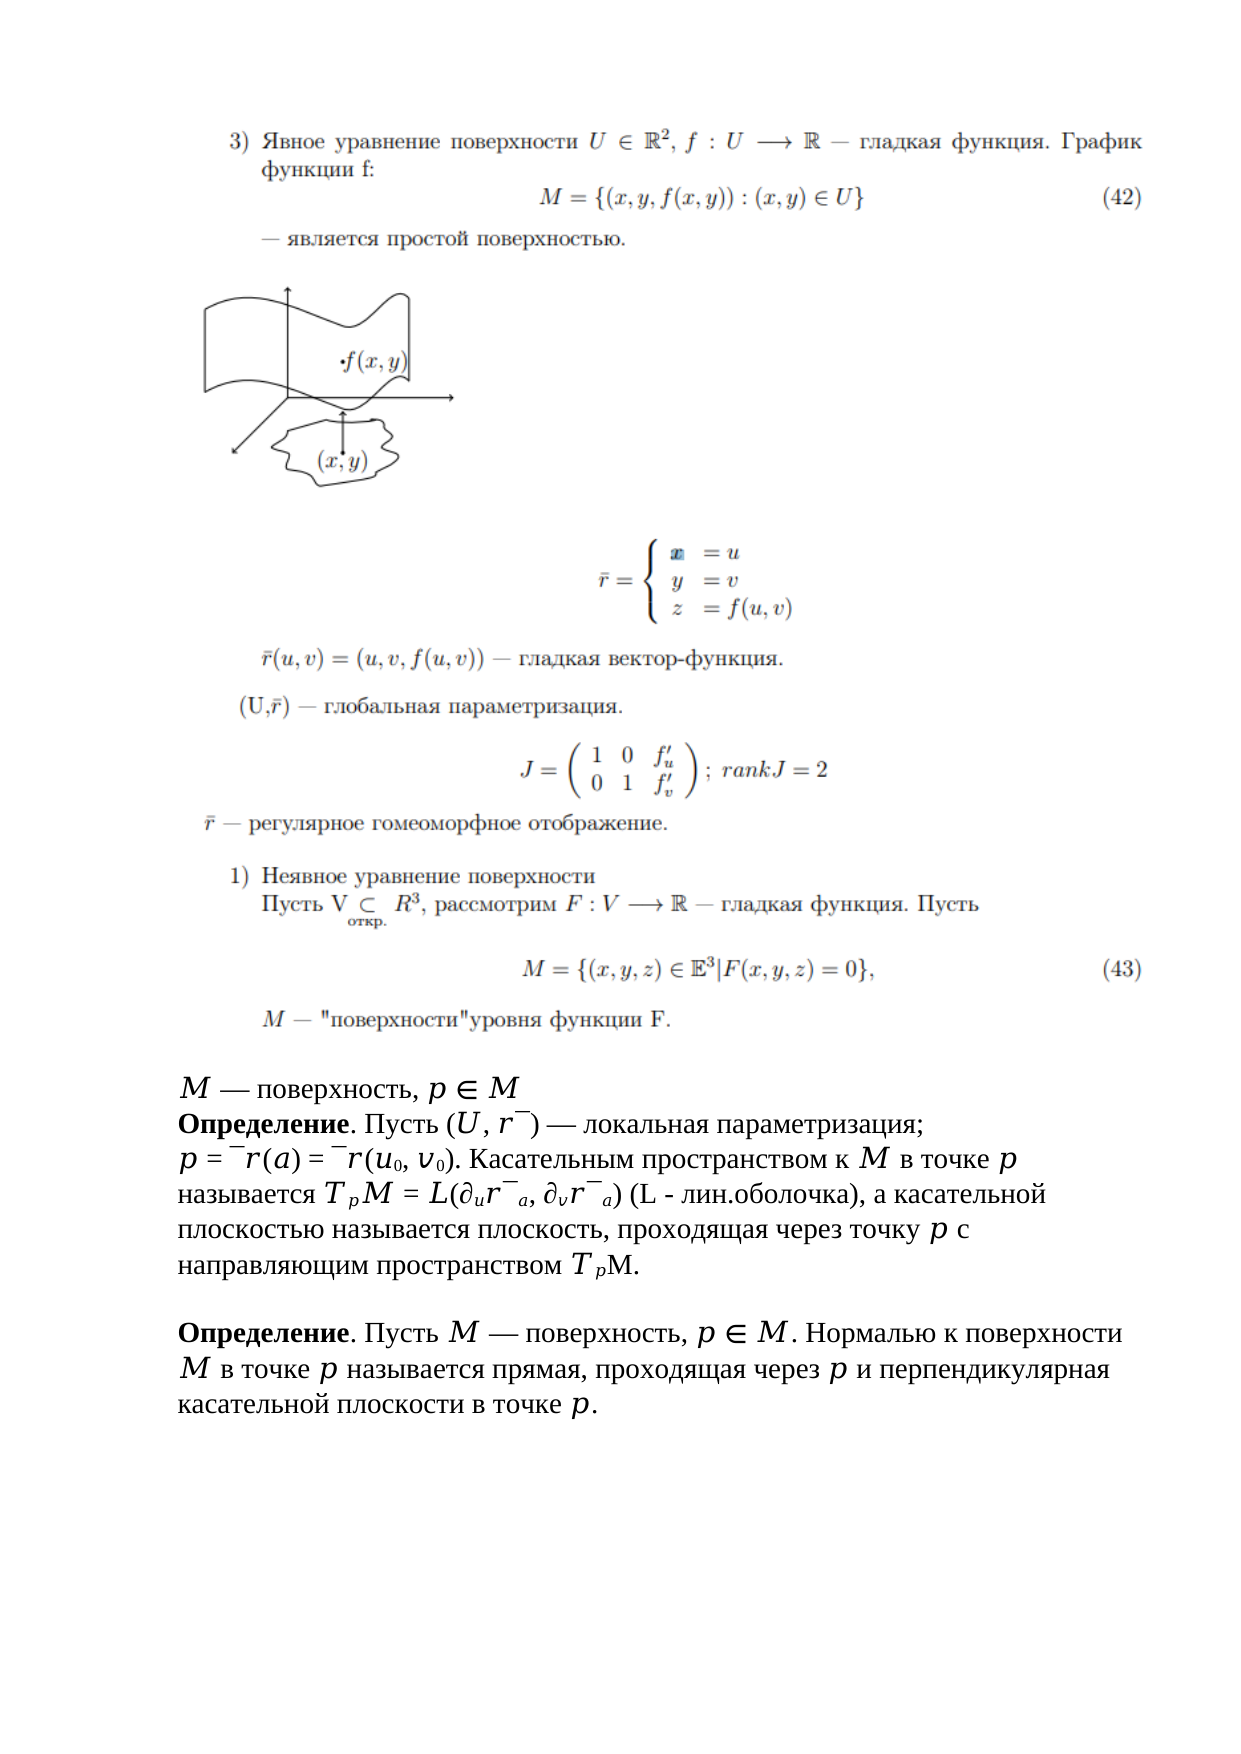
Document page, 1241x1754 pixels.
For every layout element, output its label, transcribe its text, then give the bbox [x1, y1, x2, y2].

text 𝑀 — поверхность, 𝑝 ∈ 𝑀 [177, 1069, 1152, 1104]
text Определение. Пусть 𝑀 — поверхность, 𝑝 ∈ 𝑀. Нормалью к поверхности 𝑀 в точке 𝑝 называется прямая, проходящая через 𝑝 и перпендикулярная касательной плоскости в точке 𝑝. [177, 1314, 1152, 1419]
picture [177, 118, 1152, 1036]
text Определение. Пусть (𝑈, 𝑟¯) — локальная параметризация; [177, 1104, 1152, 1139]
text 𝑝 = ¯𝑟(𝑎) = ¯𝑟(𝑢0, 𝑣0). Касательным пространством к 𝑀 в точке 𝑝 называется 𝑇𝑝𝑀 = 𝐿(∂𝑢𝑟¯𝑎, ∂𝑣𝑟¯𝑎) (L - лин.оболочка), а касательной плоскостью называется плоскость, проходящая через точку 𝑝 с направляющим пространством 𝑇𝑝M. [177, 1139, 1152, 1280]
